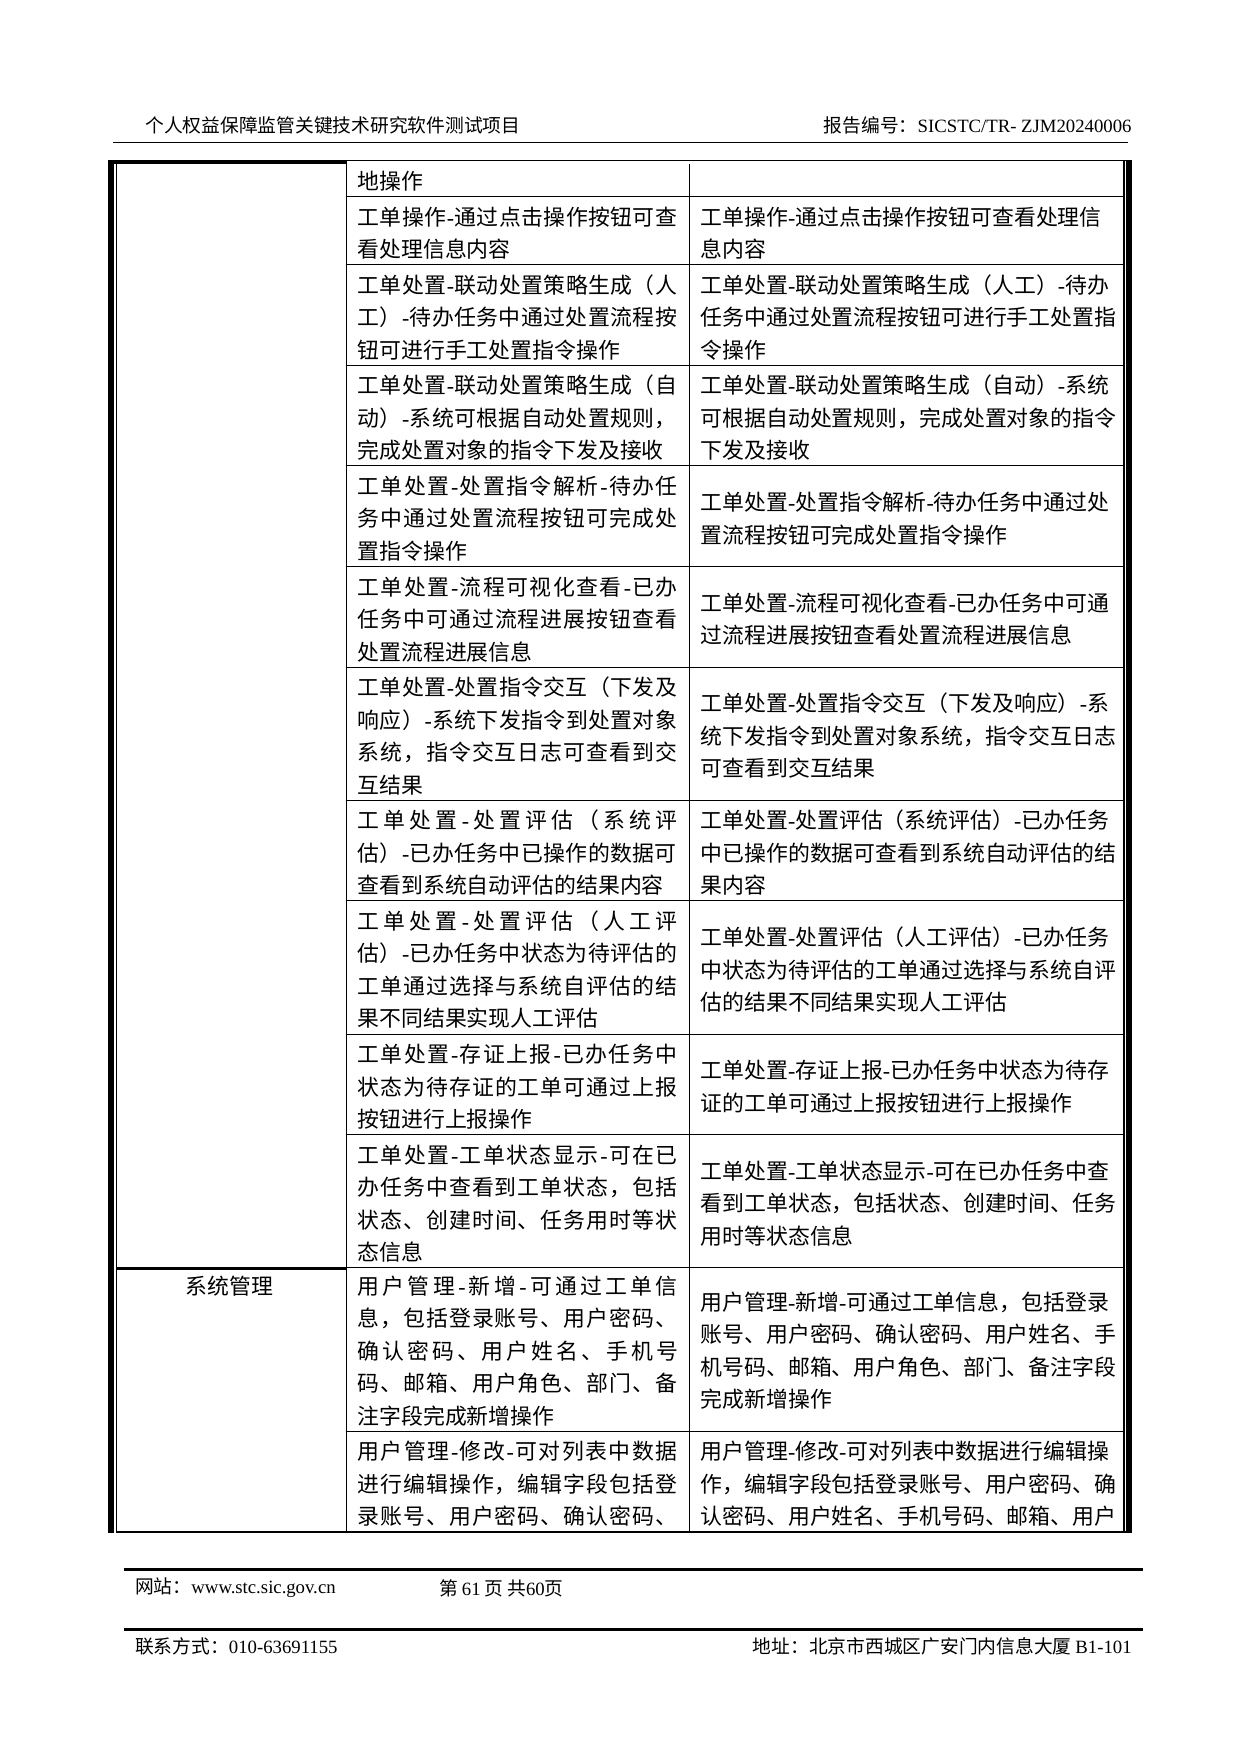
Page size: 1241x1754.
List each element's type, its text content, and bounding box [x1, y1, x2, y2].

table_cell 用户管理-新增-可通过工单信息，包括登录账号、用户密码、确认密码、用户姓名、手机号码、邮箱、用户角色、部门、备注字段完成新增操作 [347, 1268, 689, 1431]
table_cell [347, 1432, 689, 1531]
table_cell 工单操作-通过点击操作按钮可查看处理信息内容 [347, 197, 689, 264]
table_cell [347, 161, 689, 196]
table_cell 工单处置-处置指令解析-待办任务中通过处置流程按钮可完成处置指令操作 [347, 466, 689, 566]
table_cell 工单处置-处置指令交互（下发及响应）-系统下发指令到处置对象系统，指令交互日志可查看到交互结果 [690, 668, 1123, 800]
table_cell 工单处置-联动处置策略生成（人工）-待办任务中通过处置流程按钮可进行手工处置指令操作 [347, 265, 689, 365]
table_cell 工单处置-处置评估（系统评估）-已办任务中已操作的数据可查看到系统自动评估的结果内容 [690, 801, 1123, 900]
table_cell 用户管理-新增-可通过工单信息，包括登录账号、用户密码、确认密码、用户姓名、手机号码、邮箱、用户角色、部门、备注字段完成新增操作 [690, 1268, 1123, 1431]
table_cell 工单处置-处置指令交互（下发及响应）-系统下发指令到处置对象系统，指令交互日志可查看到交互结果 [347, 668, 689, 800]
table_cell 工单处置-存证上报-已办任务中状态为待存证的工单可通过上报按钮进行上报操作 [347, 1035, 689, 1134]
table_cell 工单处置-处置指令解析-待办任务中通过处置流程按钮可完成处置指令操作 [690, 466, 1123, 566]
table_cell 工单处置-流程可视化查看-已办任务中可通过流程进展按钮查看处置流程进展信息 [347, 567, 689, 667]
table_cell 工单操作-通过点击操作按钮可查看处理信息内容 [690, 197, 1123, 264]
table_cell 工单处置-存证上报-已办任务中状态为待存证的工单可通过上报按钮进行上报操作 [690, 1035, 1123, 1134]
table_cell 工单处置-工单状态显示-可在已办任务中查看到工单状态，包括状态、创建时间、任务用时等状态信息 [347, 1135, 689, 1267]
table_cell 工单处置-联动处置策略生成（自动）-系统可根据自动处置规则，完成处置对象的指令下发及接收 [347, 366, 689, 465]
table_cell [689, 161, 1123, 196]
table_cell 工单处置-流程可视化查看-已办任务中可通过流程进展按钮查看处置流程进展信息 [690, 567, 1123, 667]
table_cell 系统管理 [117, 1270, 346, 1531]
table_cell 工单处置-处置评估（系统评估）-已办任务中已操作的数据可查看到系统自动评估的结果内容 [347, 801, 689, 900]
table_cell 工单处置-工单状态显示-可在已办任务中查看到工单状态，包括状态、创建时间、任务用时等状态信息 [690, 1135, 1123, 1267]
table_cell 工单处置-联动处置策略生成（自动）-系统可根据自动处置规则，完成处置对象的指令下发及接收 [690, 366, 1123, 465]
table_cell 工单处置-处置评估（人工评估）-已办任务中状态为待评估的工单通过选择与系统自评估的结果不同结果实现人工评估 [347, 901, 689, 1033]
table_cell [690, 1432, 1123, 1531]
table_cell 工单处置-处置评估（人工评估）-已办任务中状态为待评估的工单通过选择与系统自评估的结果不同结果实现人工评估 [690, 901, 1123, 1033]
table_cell 工单处置-联动处置策略生成（人工）-待办任务中通过处置流程按钮可进行手工处置指令操作 [690, 265, 1123, 365]
